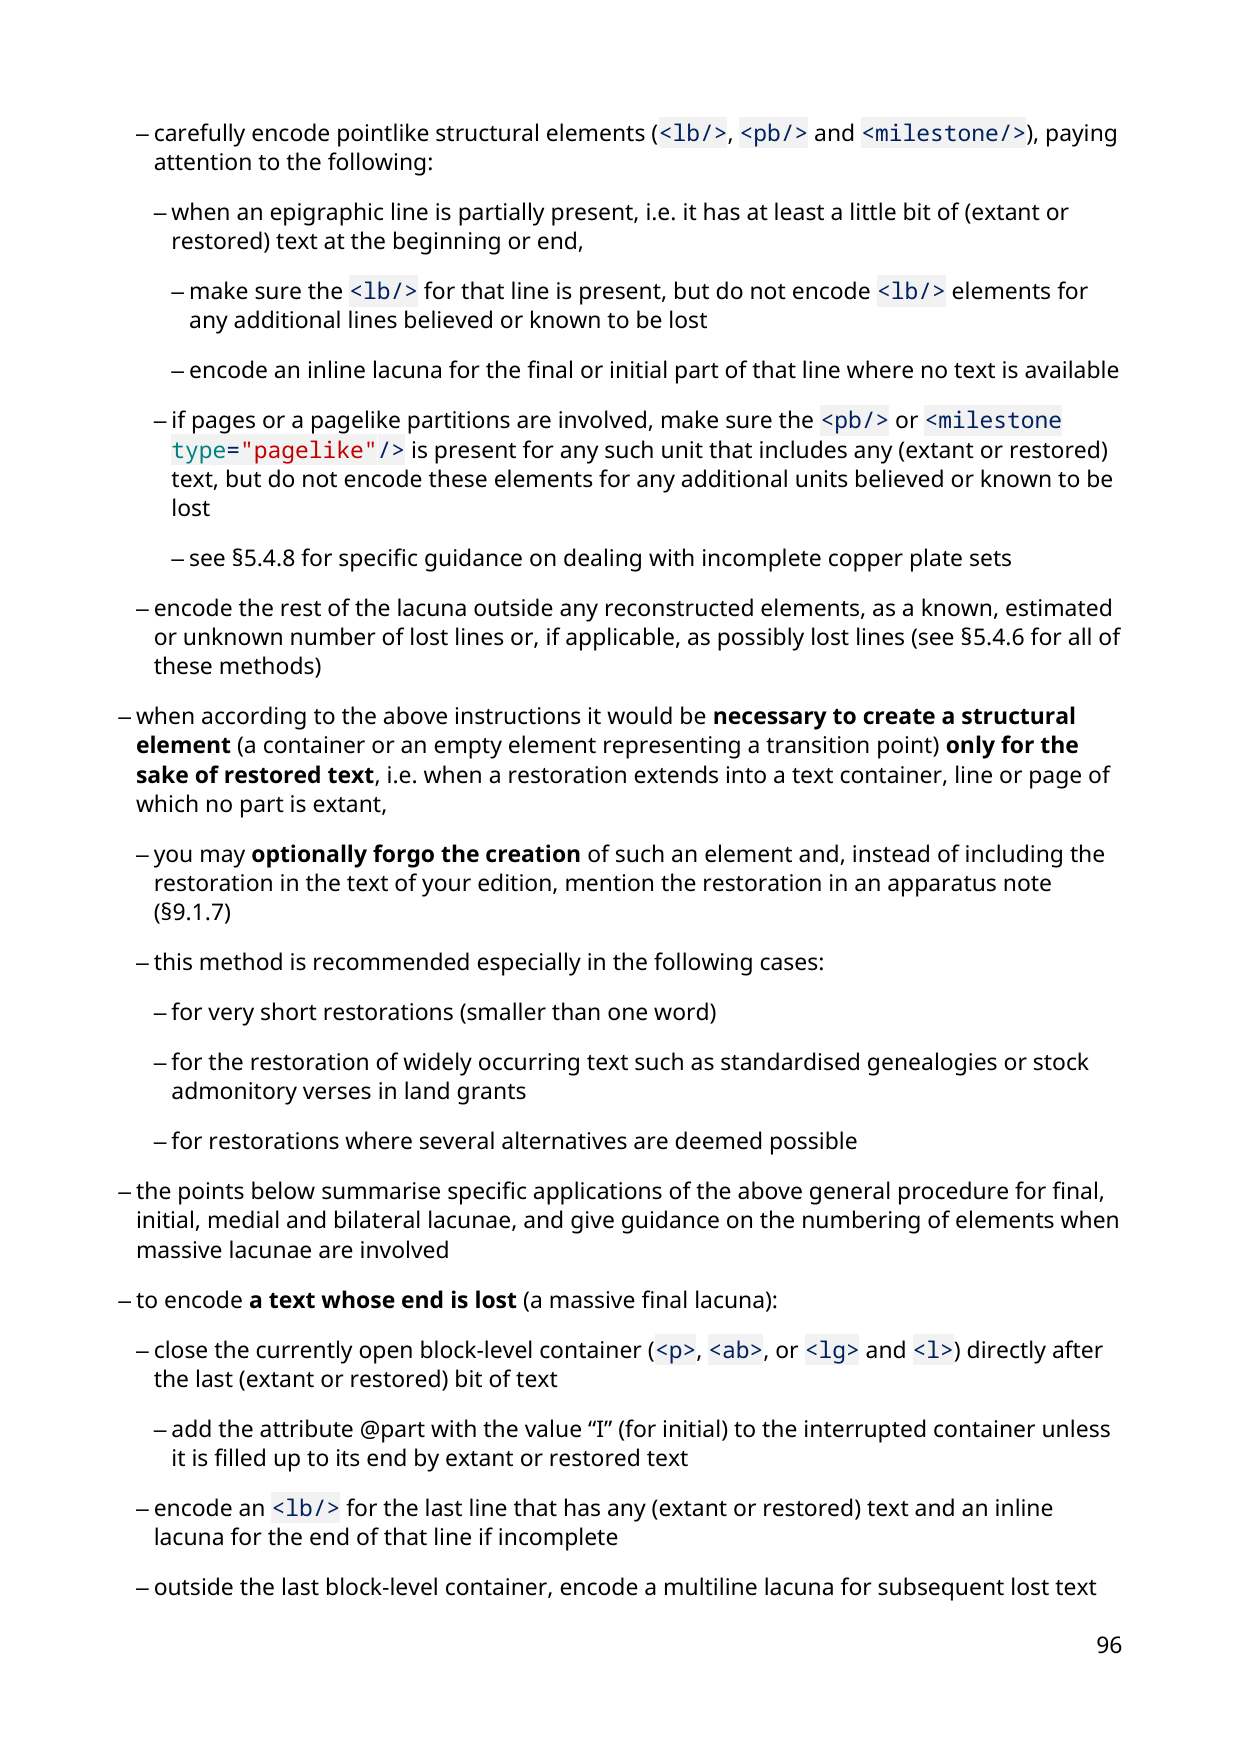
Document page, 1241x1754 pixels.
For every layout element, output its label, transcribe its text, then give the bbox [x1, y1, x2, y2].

list add the attribute @part with the value “I” (for initial) to the interrupted container unless it is filled up to its end by extant or restored text [153, 1414, 1122, 1472]
list outside the last block-level container, encode a multiline lacuna for subsequent lost text [136, 1572, 1122, 1601]
list see §5.4.8 for specific guidance on dealing with incomplete copper plate sets [171, 543, 1122, 572]
list for restorations where several alternatives are deemed possible [153, 1126, 1122, 1156]
list encode the rest of the lacuna outside any reconstructed elements, as a known, estimated or unknown number of lost lines or, if applicable, as possibly lost lines (see §5.4.6 for all of these methods) [136, 593, 1122, 681]
list when according to the above instructions it would be necessary to create a structural element (a container or an empty element representing a transition point) only for the sake of restored text, i.e. when a restoration extends into a text container, line or page of which no part is extant, [118, 701, 1122, 818]
list the points below summarise specific applications of the above general procedure for final, initial, medial and bilateral lacunae, and give guidance on the numbering of elements when massive lacunae are involved [118, 1176, 1122, 1264]
list make sure the <lb/> for that line is present, but do not encode <lb/> elements for any additional lines believed or known to be lost [171, 276, 1122, 335]
list encode an inline lacuna for the final or initial part of that line where no text is available [171, 356, 1122, 385]
list carefully encode pointlike structural elements (<lb/>, <pb/> and <milestone/>), paying attention to the following: [136, 118, 1122, 176]
list when an epigraphic line is partially present, i.e. it has at least a little bit of (extant or restored) text at the beginning or end, [153, 197, 1122, 256]
list you may optionally forgo the creation of such an element and, instead of including the restoration in the text of your edition, mention the restoration in an apparatus note (§9.1.7) [136, 839, 1122, 926]
list this method is recommended especially in the following cases: [136, 947, 1122, 976]
list if pages or a pagelike partitions are involved, make sure the <pb/> or <milestone type="pagelike"/> is present for any such unit that includes any (extant or restored) text, but do not encode these elements for any additional units believed or known to be lost [153, 406, 1122, 522]
list for the restoration of widely occurring text such as standardised genealogies or stock admonitory verses in land grants [153, 1047, 1122, 1106]
list to encode a text whose end is lost (a massive final lacuna): [118, 1285, 1122, 1314]
list close the currently open block-level container (<p>, <ab>, or <lg> and <l>) directly after the last (extant or restored) bit of text [136, 1335, 1122, 1393]
list encode an <lb/> for the last line that has any (extant or restored) text and an inline lacuna for the end of that line if incomplete [136, 1493, 1122, 1551]
list for very short restorations (smaller than one word) [153, 997, 1122, 1026]
